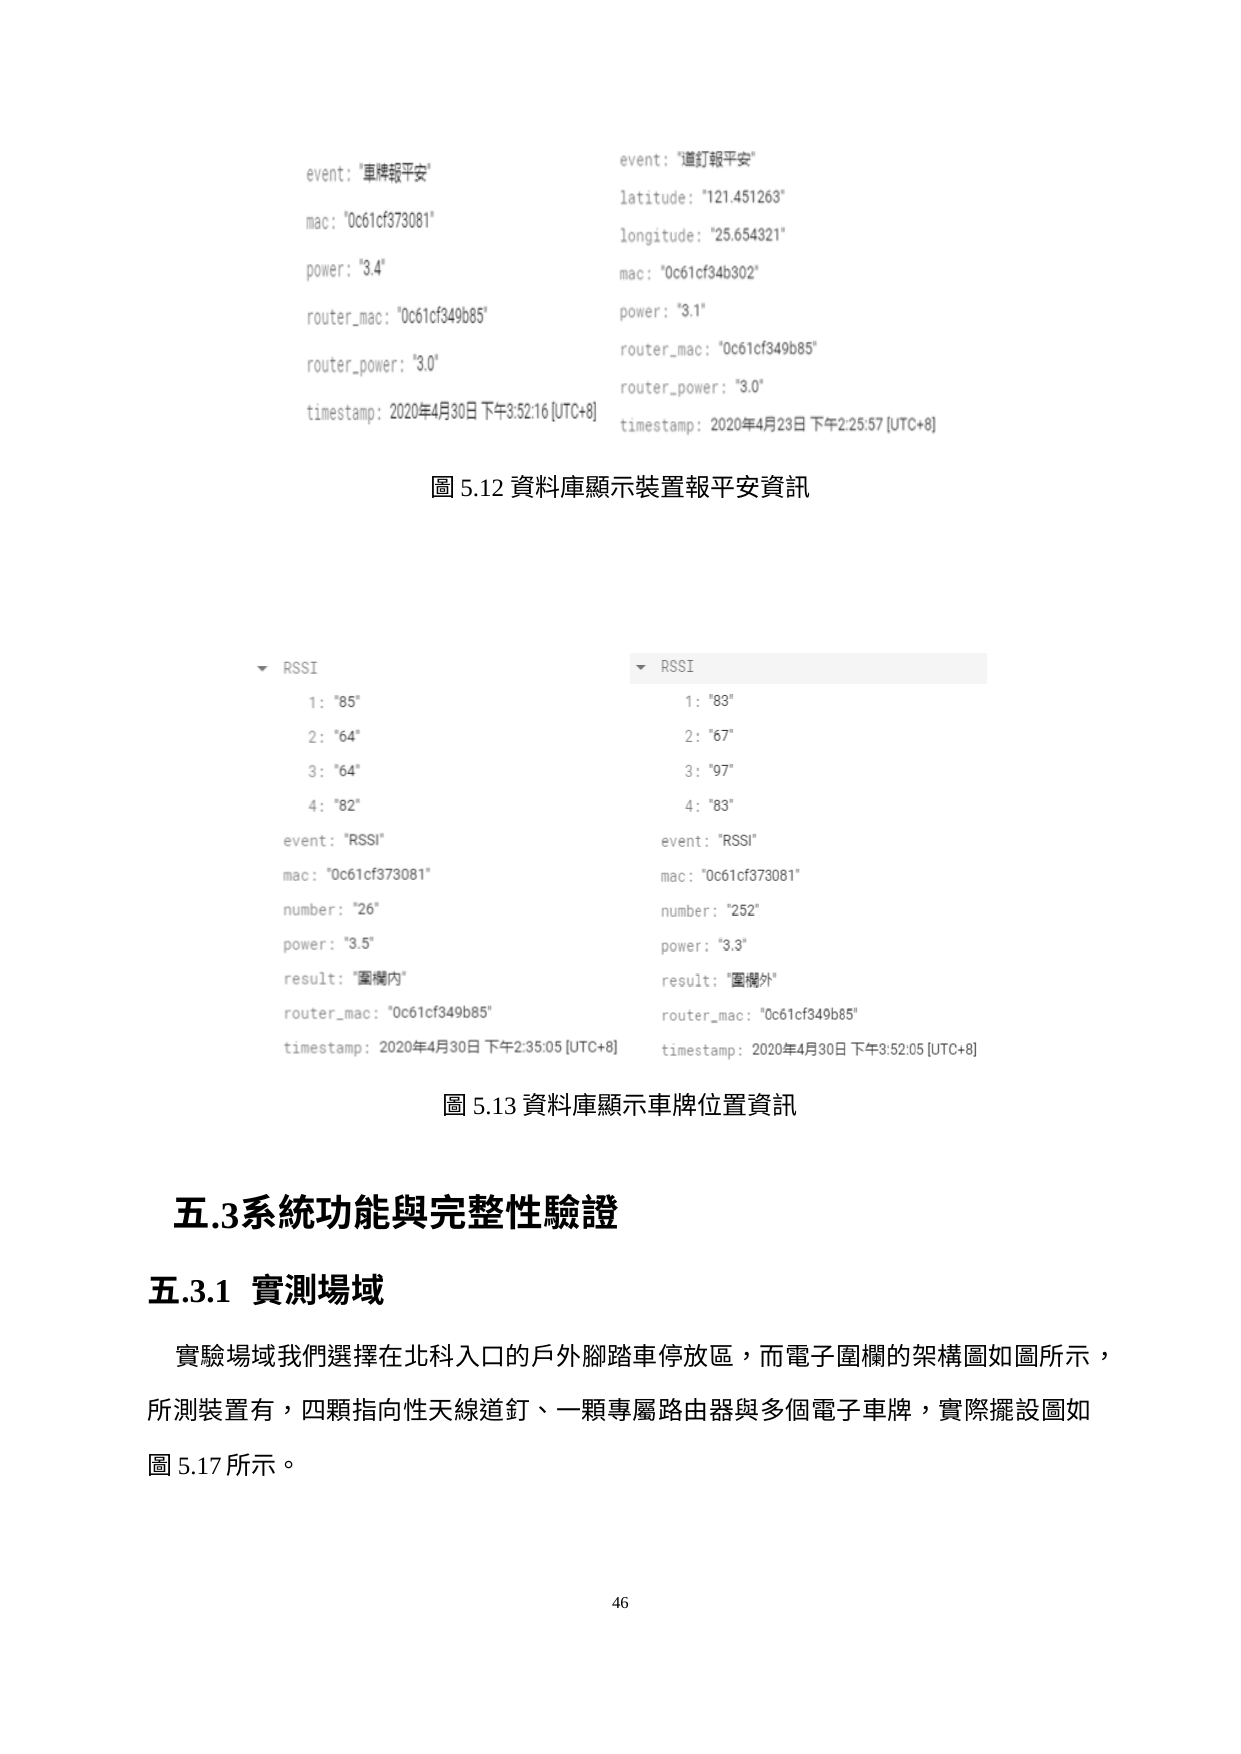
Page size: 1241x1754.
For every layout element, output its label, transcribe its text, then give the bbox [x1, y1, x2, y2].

text 圖5.12 資料庫顯示裝置報平安資訊 [148, 468, 1092, 504]
picture [292, 147, 948, 454]
text 圖5.13 資料庫顯示車牌位置資訊 [148, 1085, 1092, 1122]
subtitle 系統功能與完整性驗證 [173, 1183, 1067, 1237]
text 實驗場域我們選擇在北科入口的戶外腳踏車停放區，而電子圍欄的架構圖如圖所示，所測裝置有，四顆指向性天線道釘、一顆專屬路由器與多個電子車牌，實際擺設圖如圖5.17所示。 [148, 1336, 1092, 1481]
subtitle 實測場域 [148, 1264, 1067, 1312]
